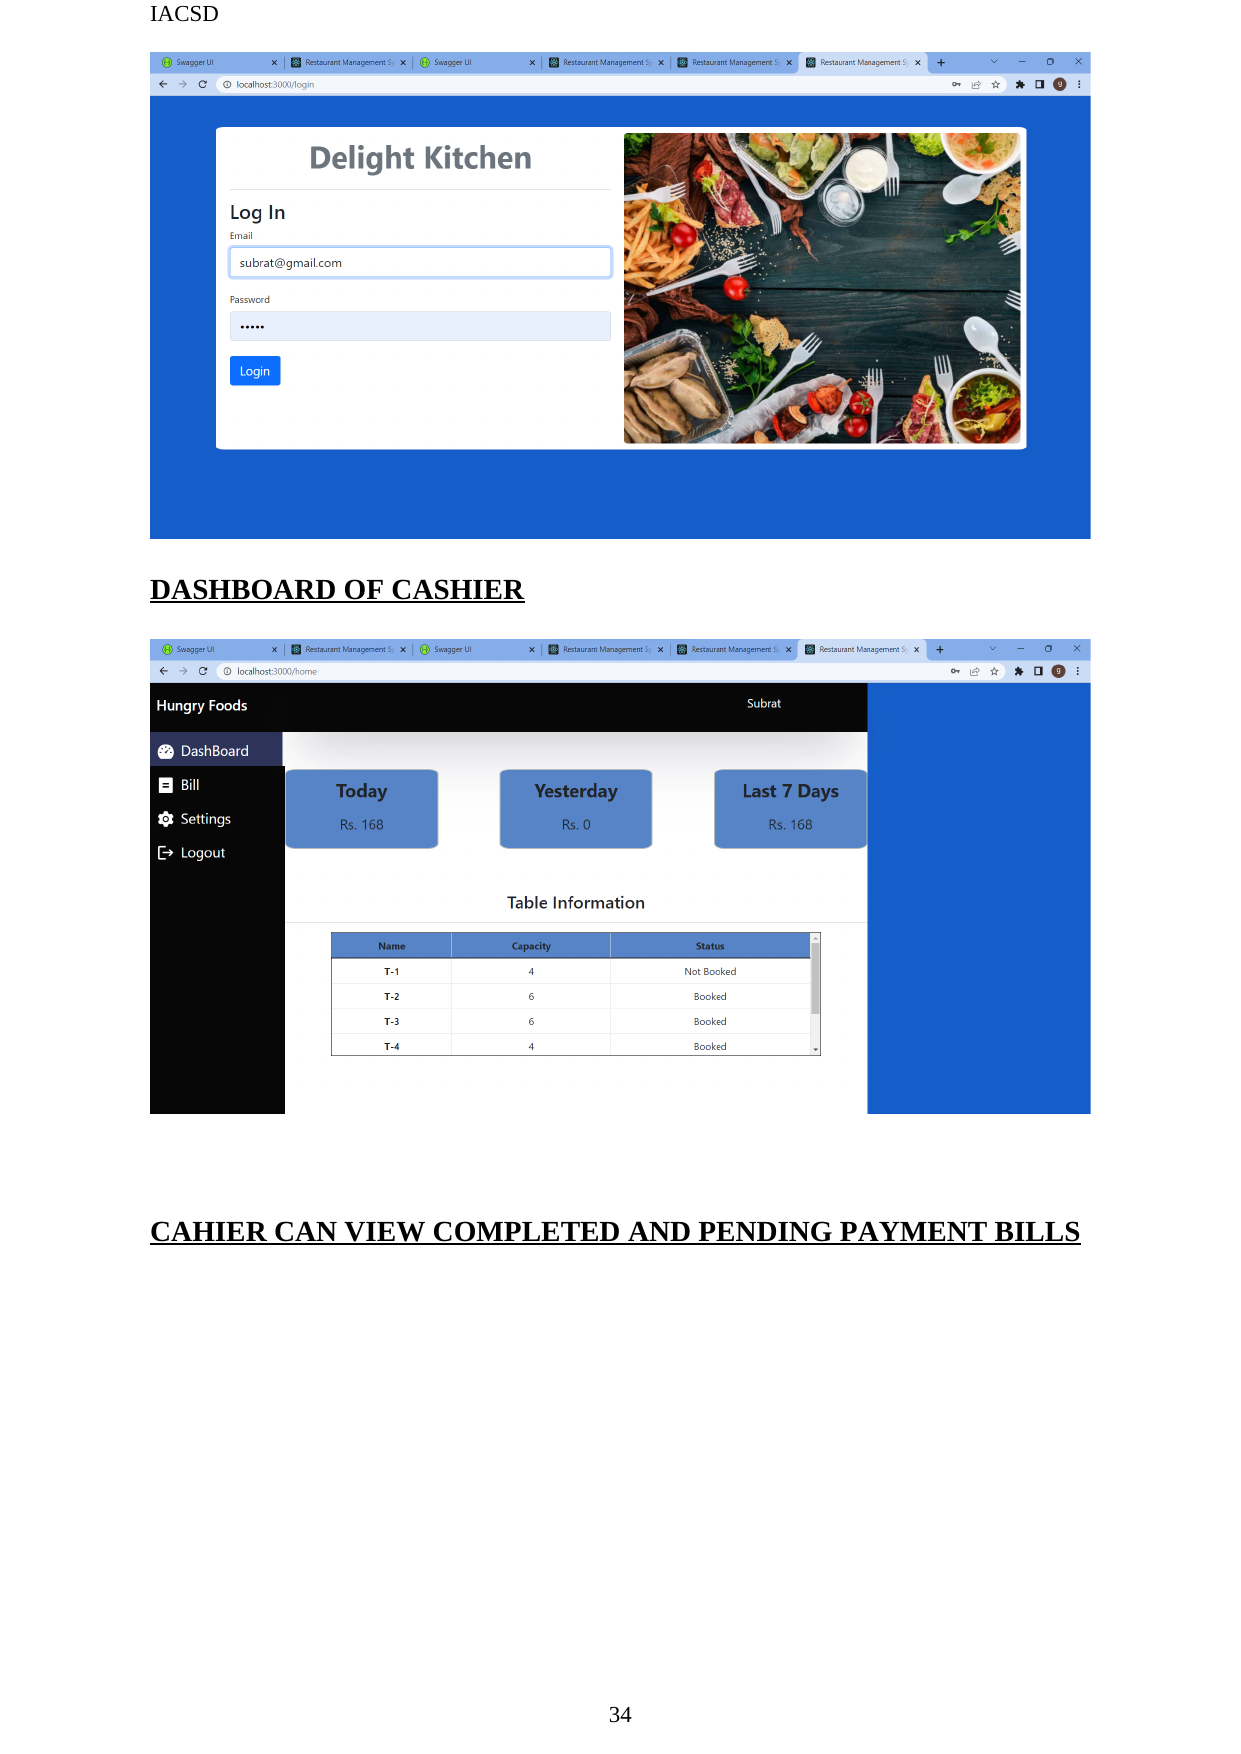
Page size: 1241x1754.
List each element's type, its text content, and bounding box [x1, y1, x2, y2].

picture [150, 639, 1091, 1114]
text CAHIER CAN VIEW COMPLETED AND PENDING PAYMENT BILLS [150, 1214, 1090, 1248]
text DASHBOARD OF CASHIER [150, 572, 1090, 606]
picture [150, 52, 1091, 539]
